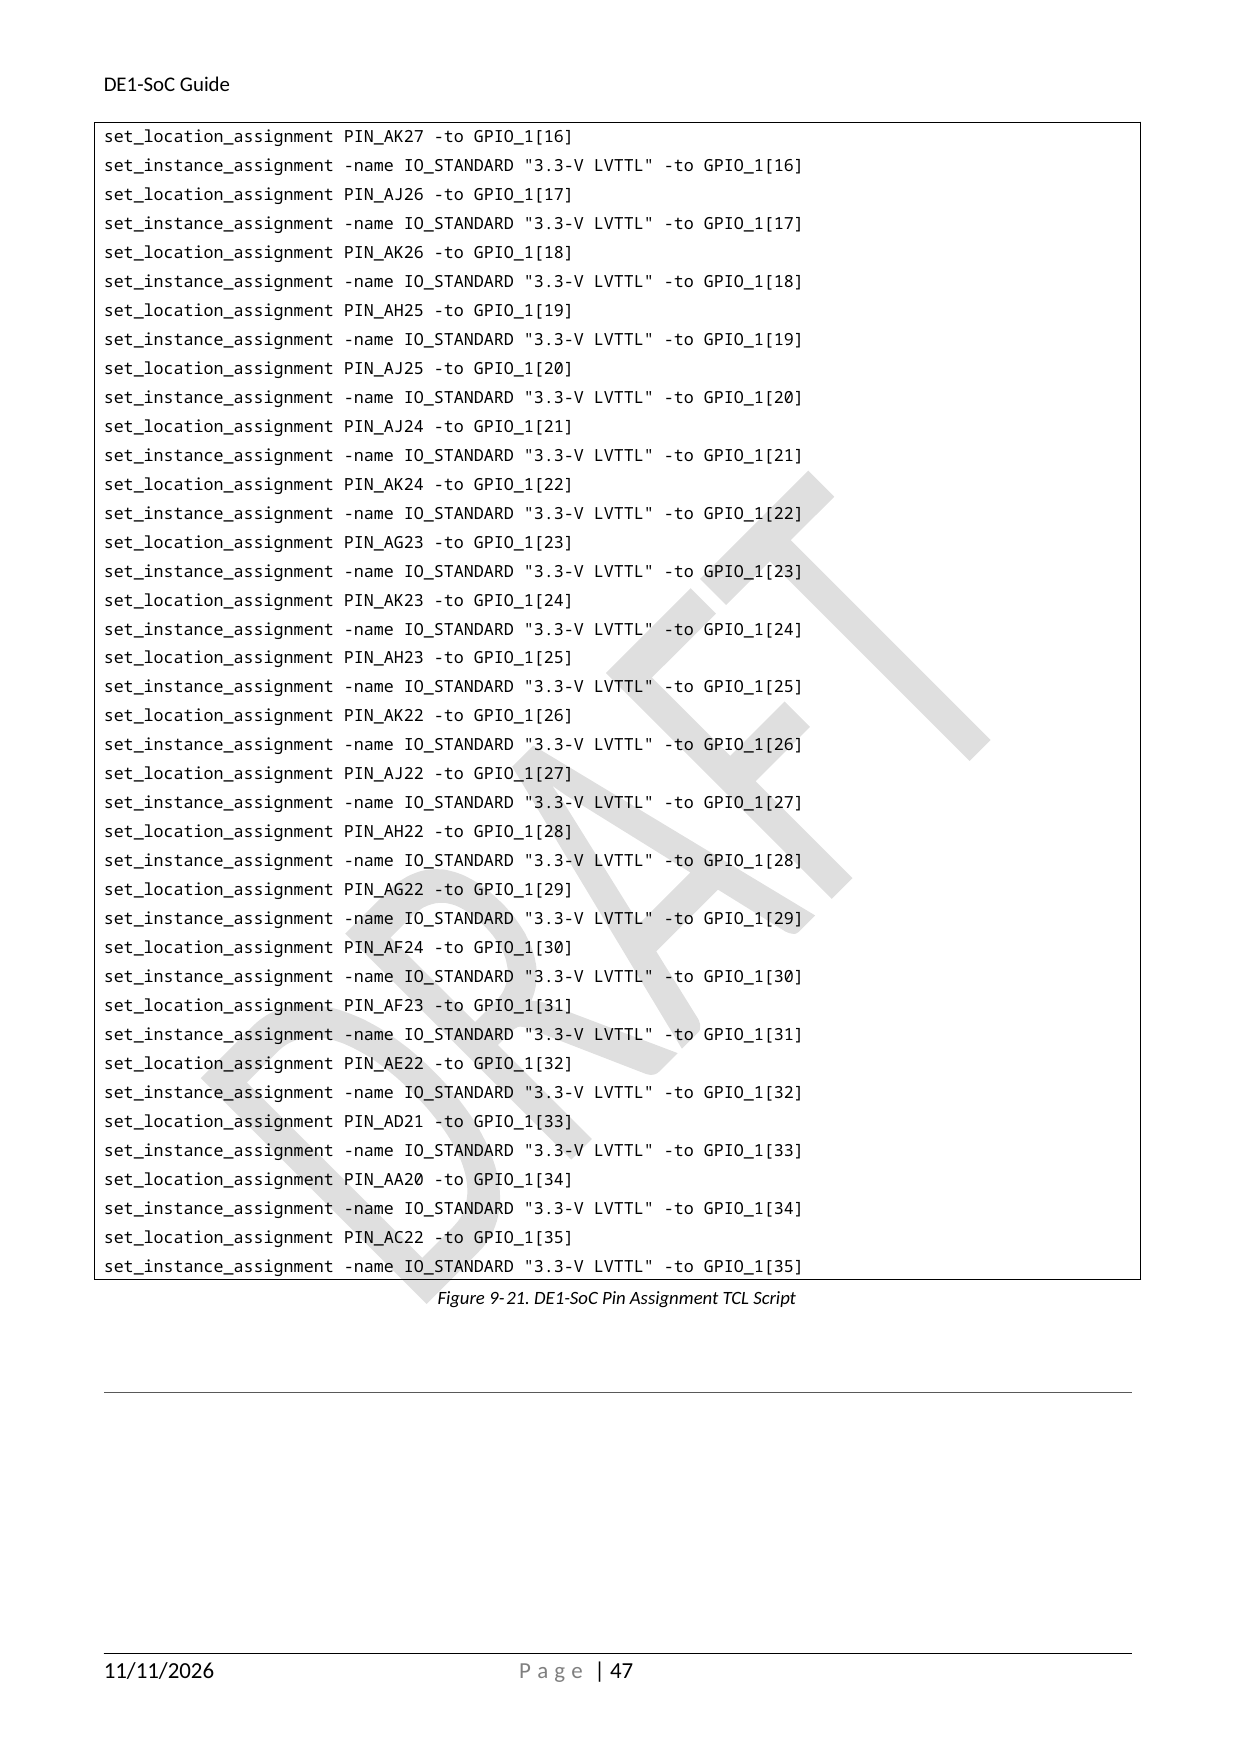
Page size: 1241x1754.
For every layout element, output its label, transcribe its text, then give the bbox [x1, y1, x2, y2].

text set_location_assignment PIN_AK22 -to GPIO_1[26] [95, 701, 1140, 727]
text set_location_assignment PIN_AK26 -to GPIO_1[18] [95, 237, 1140, 263]
text set_location_assignment PIN_AK27 -to GPIO_1[16] [95, 123, 1140, 147]
text set_instance_assignment -name IO_STANDARD "3.3-V LVTTL" -to GPIO_1[23] [95, 556, 1140, 582]
text set_instance_assignment -name IO_STANDARD "3.3-V LVTTL" -to GPIO_1[27] [95, 788, 1140, 813]
text set_instance_assignment -name IO_STANDARD "3.3-V LVTTL" -to GPIO_1[35] [95, 1251, 1140, 1279]
text set_location_assignment PIN_AH22 -to GPIO_1[28] [95, 817, 1140, 842]
text set_location_assignment PIN_AJ22 -to GPIO_1[27] [95, 759, 1140, 784]
text set_instance_assignment -name IO_STANDARD "3.3-V LVTTL" -to GPIO_1[21] [95, 440, 1140, 466]
text set_location_assignment PIN_AE22 -to GPIO_1[32] [95, 1048, 1140, 1074]
text set_location_assignment PIN_AA20 -to GPIO_1[34] [95, 1164, 1140, 1190]
text set_instance_assignment -name IO_STANDARD "3.3-V LVTTL" -to GPIO_1[29] [95, 903, 1140, 929]
text set_instance_assignment -name IO_STANDARD "3.3-V LVTTL" -to GPIO_1[18] [95, 266, 1140, 292]
text set_instance_assignment -name IO_STANDARD "3.3-V LVTTL" -to GPIO_1[32] [95, 1077, 1140, 1103]
text set_location_assignment PIN_AG22 -to GPIO_1[29] [95, 874, 1140, 900]
text set_location_assignment PIN_AJ25 -to GPIO_1[20] [95, 353, 1140, 379]
text set_location_assignment PIN_AJ24 -to GPIO_1[21] [95, 411, 1140, 437]
text set_instance_assignment -name IO_STANDARD "3.3-V LVTTL" -to GPIO_1[26] [95, 730, 1140, 756]
text set_location_assignment PIN_AH23 -to GPIO_1[25] [95, 643, 1140, 669]
text set_location_assignment PIN_AF23 -to GPIO_1[31] [95, 990, 1140, 1016]
text set_location_assignment PIN_AG23 -to GPIO_1[23] [95, 527, 1140, 553]
text set_location_assignment PIN_AC22 -to GPIO_1[35] [95, 1222, 1140, 1248]
text set_instance_assignment -name IO_STANDARD "3.3-V LVTTL" -to GPIO_1[22] [95, 498, 1140, 524]
text set_location_assignment PIN_AD21 -to GPIO_1[33] [95, 1106, 1140, 1132]
text set_location_assignment PIN_AH25 -to GPIO_1[19] [95, 295, 1140, 321]
text set_instance_assignment -name IO_STANDARD "3.3-V LVTTL" -to GPIO_1[20] [95, 382, 1140, 408]
text set_location_assignment PIN_AJ26 -to GPIO_1[17] [95, 179, 1140, 205]
text set_instance_assignment -name IO_STANDARD "3.3-V LVTTL" -to GPIO_1[30] [95, 961, 1140, 987]
text set_instance_assignment -name IO_STANDARD "3.3-V LVTTL" -to GPIO_1[31] [95, 1019, 1140, 1045]
text set_instance_assignment -name IO_STANDARD "3.3-V LVTTL" -to GPIO_1[24] [95, 614, 1140, 640]
text set_location_assignment PIN_AF24 -to GPIO_1[30] [95, 932, 1140, 958]
text set_instance_assignment -name IO_STANDARD "3.3-V LVTTL" -to GPIO_1[28] [95, 846, 1140, 871]
text set_instance_assignment -name IO_STANDARD "3.3-V LVTTL" -to GPIO_1[19] [95, 324, 1140, 350]
text set_instance_assignment -name IO_STANDARD "3.3-V LVTTL" -to GPIO_1[34] [95, 1193, 1140, 1219]
text set_instance_assignment -name IO_STANDARD "3.3-V LVTTL" -to GPIO_1[25] [95, 672, 1140, 698]
text set_instance_assignment -name IO_STANDARD "3.3-V LVTTL" -to GPIO_1[33] [95, 1135, 1140, 1161]
text set_instance_assignment -name IO_STANDARD "3.3-V LVTTL" -to GPIO_1[16] [95, 151, 1140, 176]
text set_instance_assignment -name IO_STANDARD "3.3-V LVTTL" -to GPIO_1[17] [95, 208, 1140, 234]
text set_location_assignment PIN_AK24 -to GPIO_1[22] [95, 469, 1140, 495]
text set_location_assignment PIN_AK23 -to GPIO_1[24] [95, 585, 1140, 611]
